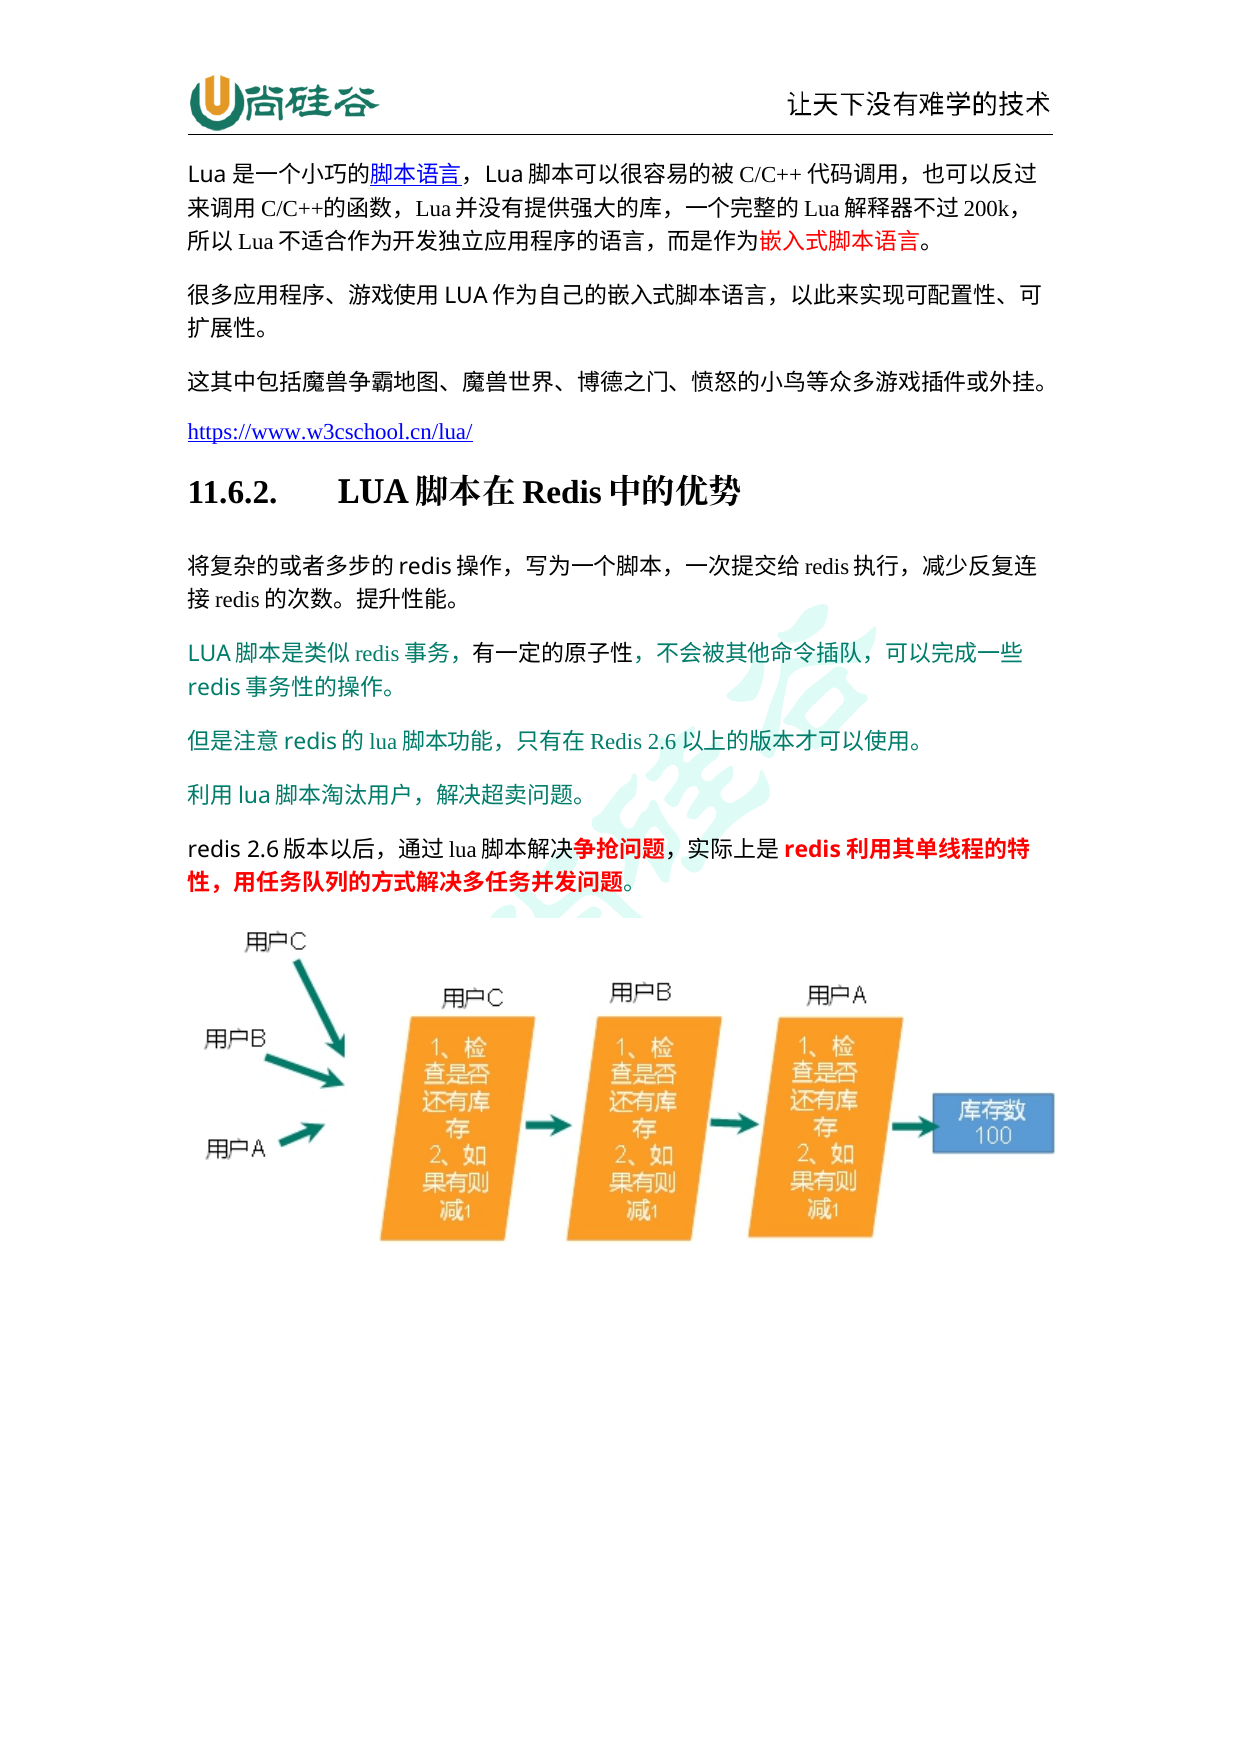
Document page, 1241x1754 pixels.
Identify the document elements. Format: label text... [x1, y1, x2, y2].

picture [187, 918, 1056, 1244]
text LUA脚本是类似redis事务，有一定的原子性，不会被其他命令插队，可以完成一些redis事务性的操作。 [187, 635, 1053, 702]
text 但是注意redis的lua脚本功能，只有在Redis 2.6以上的版本才可以使用。 [187, 723, 1053, 756]
text redis 2.6版本以后，通过lua脚本解决争抢问题，实际上是redis 利用其单线程的特性，用任务队列的方式解决多任务并发问题。 [187, 831, 1053, 897]
list LUA脚本在Redis中的优势 [187, 465, 1053, 513]
text 这其中包括魔兽争霸地图、魔兽世界、博德之门、愤怒的小鸟等众多游戏插件或外挂。 [187, 364, 1053, 397]
text 利用lua脚本淘汰用户，解决超卖问题。 [187, 777, 1053, 810]
text https://www.w3cschool.cn/lua/ [187, 418, 1053, 444]
picture [187, 73, 1053, 132]
text 将复杂的或者多步的redis操作，写为一个脚本，一次提交给redis执行，减少反复连接redis的次数。提升性能。 [187, 548, 1053, 614]
text 很多应用程序、游戏使用LUA作为自己的嵌入式脚本语言，以此来实现可配置性、可扩展性。 [187, 277, 1053, 343]
text Lua 是一个小巧的脚本语言，Lua脚本可以很容易的被C/C++ 代码调用，也可以反过来调用C/C++的函数，Lua并没有提供强大的库，一个完整的Lua解释器不过200k，所以Lua不适合作为开发独立应用程序的语言，而是作为嵌入式脚本语言。 [187, 156, 1053, 256]
